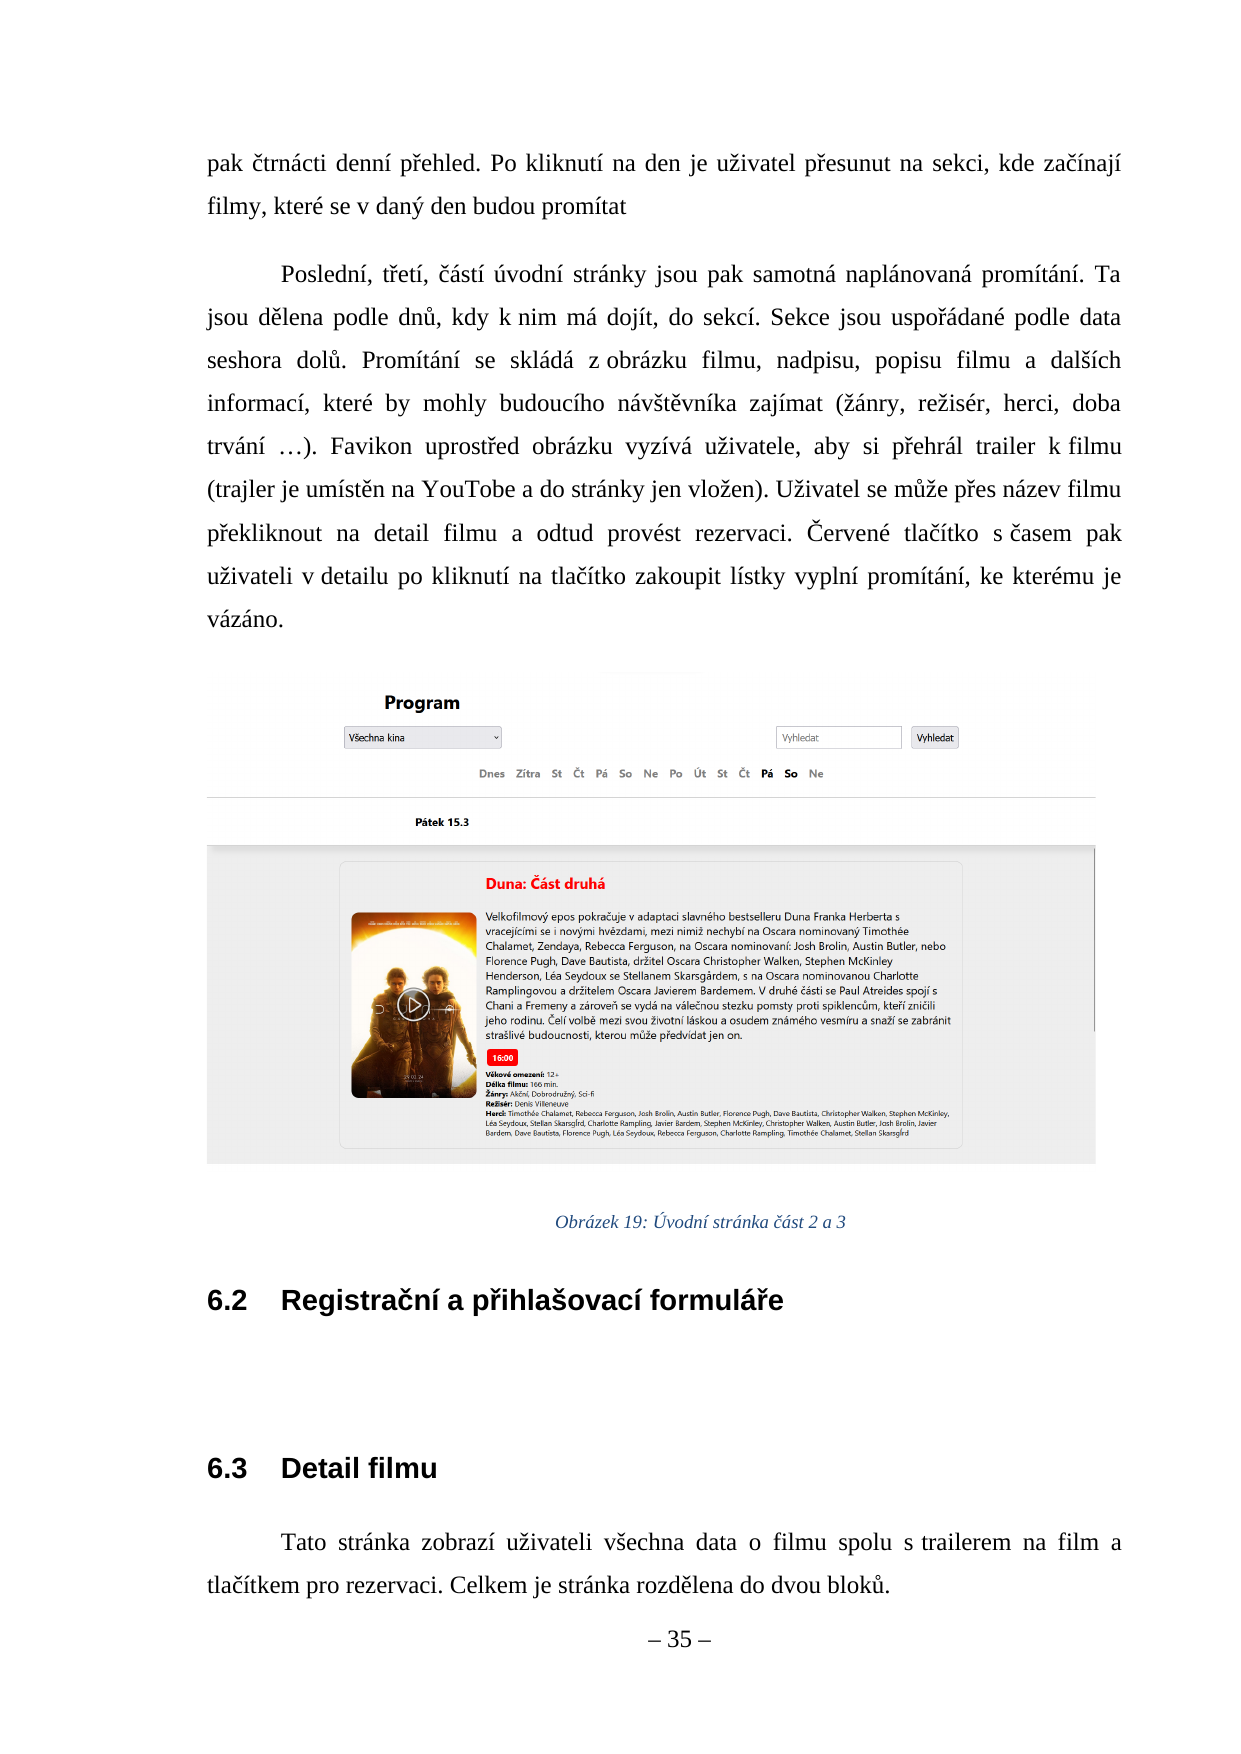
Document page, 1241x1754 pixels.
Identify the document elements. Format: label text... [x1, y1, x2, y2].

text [207, 148, 1122, 219]
subtitle Registrační a přihlašovací formuláře [207, 1283, 1122, 1317]
subtitle Detail filmu [207, 1451, 1122, 1485]
picture [206, 672, 1096, 1172]
text Obrázek 19: Úvodní stránka část 2 a 3 [207, 1211, 1122, 1233]
text Tato stránka zobrazí uživateli všechna data o filmu spolu s trailerem na film a tlačítkem pro rezervaci. Celkem je stránka rozdělena do dvou bloků. [207, 1527, 1122, 1599]
text Poslední, třetí, částí úvodní stránky jsou pak samotná naplánovaná promítání. Ta jsou dělena podle dnů, kdy k nim má dojít, do sekcí. Sekce jsou uspořádané podle data seshora dolů. Promítání se skládá z obrázku filmu, nadpisu, popisu filmu a dalších informací, které by mohly budoucího návštěvníka zajímat (žánry, režisér, herci, doba trvání …). Favikon uprostřed obrázku vyzívá uživatele, aby si přehrál trailer k filmu (trajler je umístěn na YouTobe a do stránky jen vložen). Uživatel se může přes název filmu překliknout na detail filmu a odtud provést rezervaci. Červené tlačítko s časem pak uživateli v detailu po kliknutí na tlačítko zakoupit lístky vyplní promítání, ke kterému je vázáno. [207, 259, 1122, 633]
